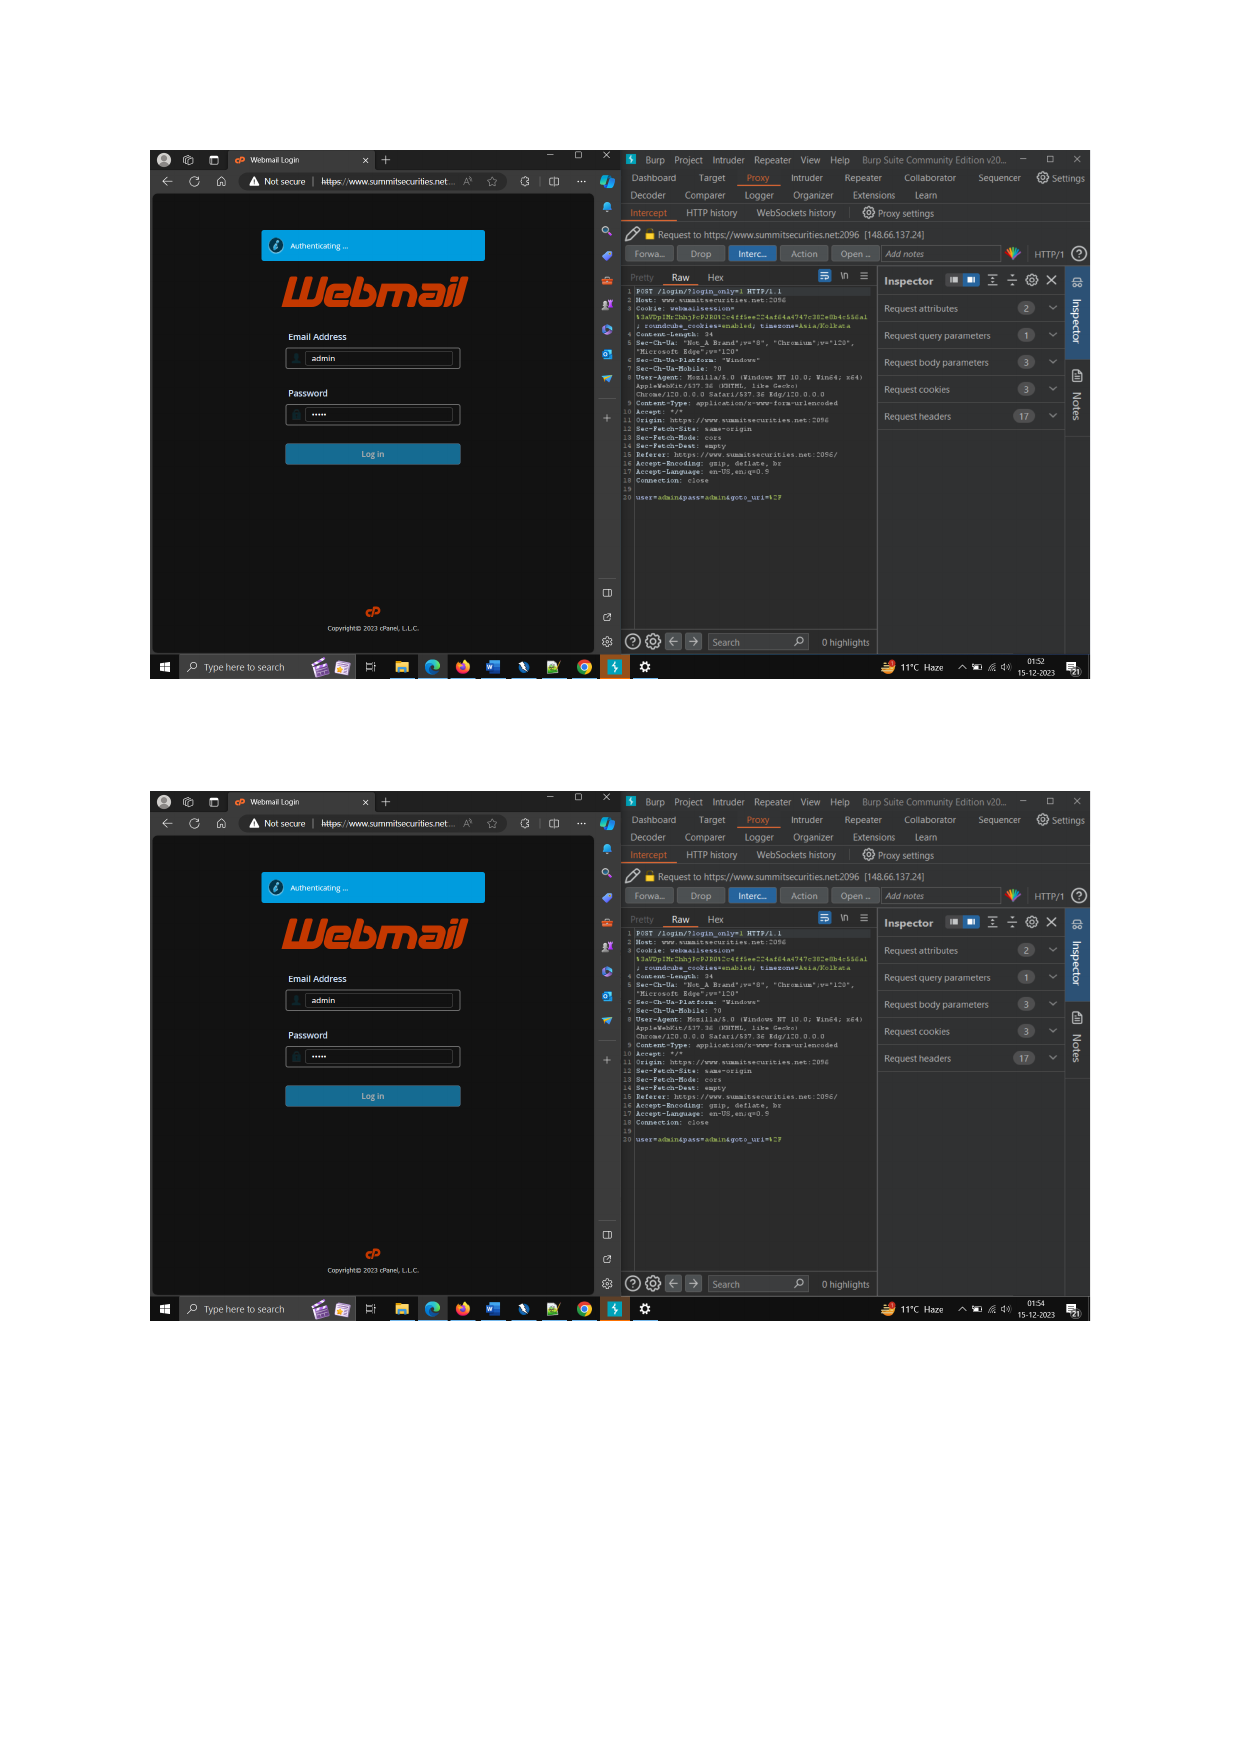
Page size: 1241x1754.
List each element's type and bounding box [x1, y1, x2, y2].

picture [150, 150, 1091, 679]
picture [150, 791, 1091, 1321]
